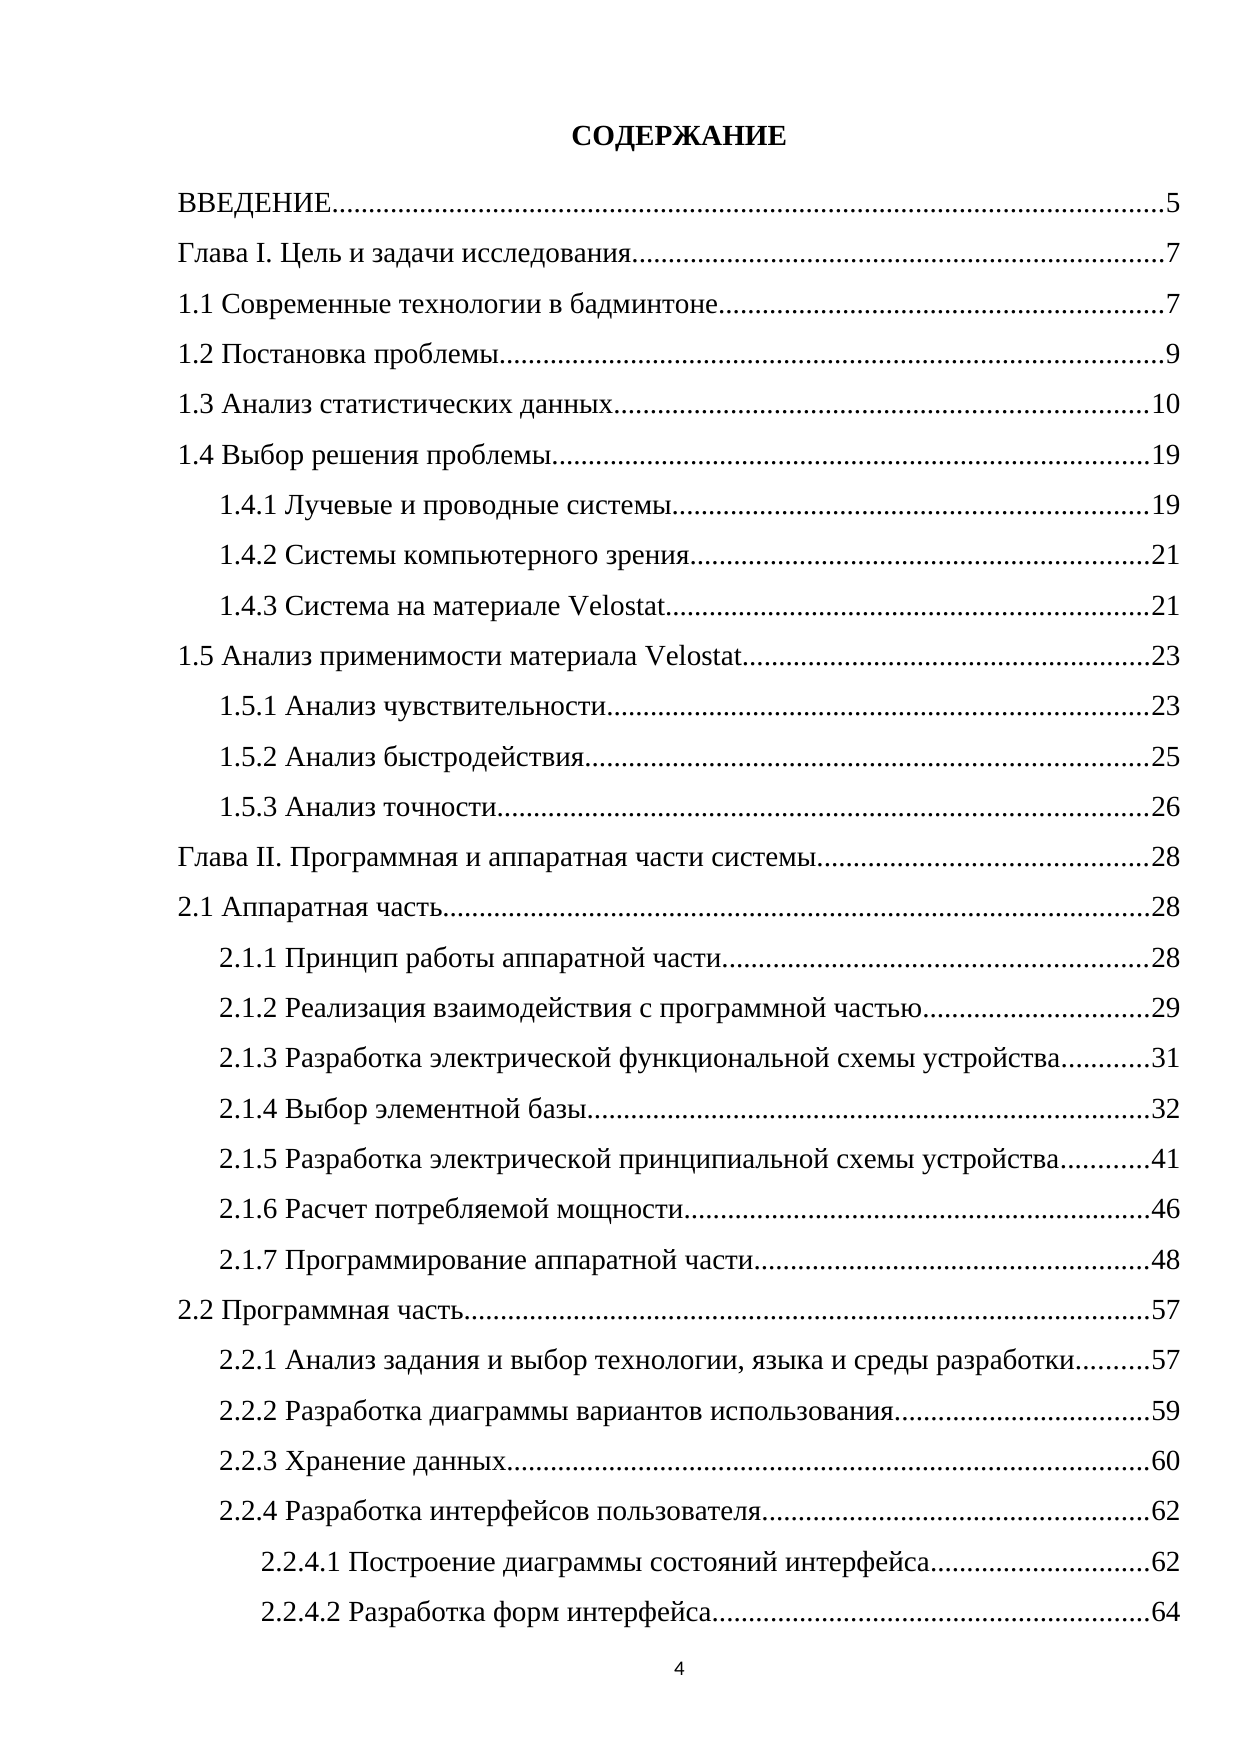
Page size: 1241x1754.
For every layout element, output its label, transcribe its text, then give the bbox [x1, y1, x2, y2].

text 2.2.3 Хранение данных 60 [219, 1443, 1181, 1477]
text ВВЕДЕНИЕ 5 [177, 185, 1181, 219]
text 2.1.3 Разработка электрической функциональной схемы устройства 31 [219, 1041, 1181, 1074]
text 1.4.3 Система на материале Velostat 21 [219, 588, 1181, 621]
text 2.2.4.1 Построение диаграммы состояний интерфейса 62 [261, 1544, 1181, 1577]
text 1.5.3 Анализ точности 26 [219, 789, 1181, 822]
text 2.1.7 Программирование аппаратной части 48 [219, 1242, 1181, 1275]
text 2.2.1 Анализ задания и выбор технологии, языка и среды разработки 57 [219, 1342, 1181, 1376]
text Глава II. Программная и аппаратная части системы 28 [177, 839, 1181, 873]
text 2.2.2 Разработка диаграммы вариантов использования 59 [219, 1393, 1181, 1426]
text 1.5.1 Анализ чувствительности 23 [219, 688, 1181, 722]
text 2.2 Программная часть 57 [177, 1292, 1181, 1326]
text 1.5 Анализ применимости материала Velostat 23 [177, 638, 1181, 672]
text 2.1.6 Расчет потребляемой мощности 46 [219, 1191, 1181, 1225]
text Глава I. Цель и задачи исследования 7 [177, 236, 1181, 269]
text 2.1.1 Принцип работы аппаратной части 28 [219, 940, 1181, 973]
text 2.1 Аппаратная часть 28 [177, 889, 1181, 923]
text 1.5.2 Анализ быстродействия 25 [219, 739, 1181, 772]
text 1.3 Анализ статистических данных 10 [177, 386, 1181, 420]
text 2.1.5 Разработка электрической принципиальной схемы устройства 41 [219, 1141, 1181, 1175]
text 2.1.2 Реализация взаимодействия с программной частью 29 [219, 990, 1181, 1024]
text 1.4.1 Лучевые и проводные системы 19 [219, 487, 1181, 521]
text 1.4 Выбор решения проблемы 19 [177, 437, 1181, 470]
text 2.1.4 Выбор элементной базы 32 [219, 1091, 1181, 1124]
text 1.4.2 Системы компьютерного зрения 21 [219, 537, 1181, 571]
text 2.2.4 Разработка интерфейсов пользователя 62 [219, 1493, 1181, 1527]
text 1.1 Современные технологии в бадминтоне 7 [177, 286, 1181, 319]
text 1.2 Постановка проблемы 9 [177, 336, 1181, 370]
text 2.2.4.2 Разработка форм интерфейса 64 [261, 1594, 1181, 1627]
text СОДЕРЖАНИЕ [177, 118, 1181, 152]
